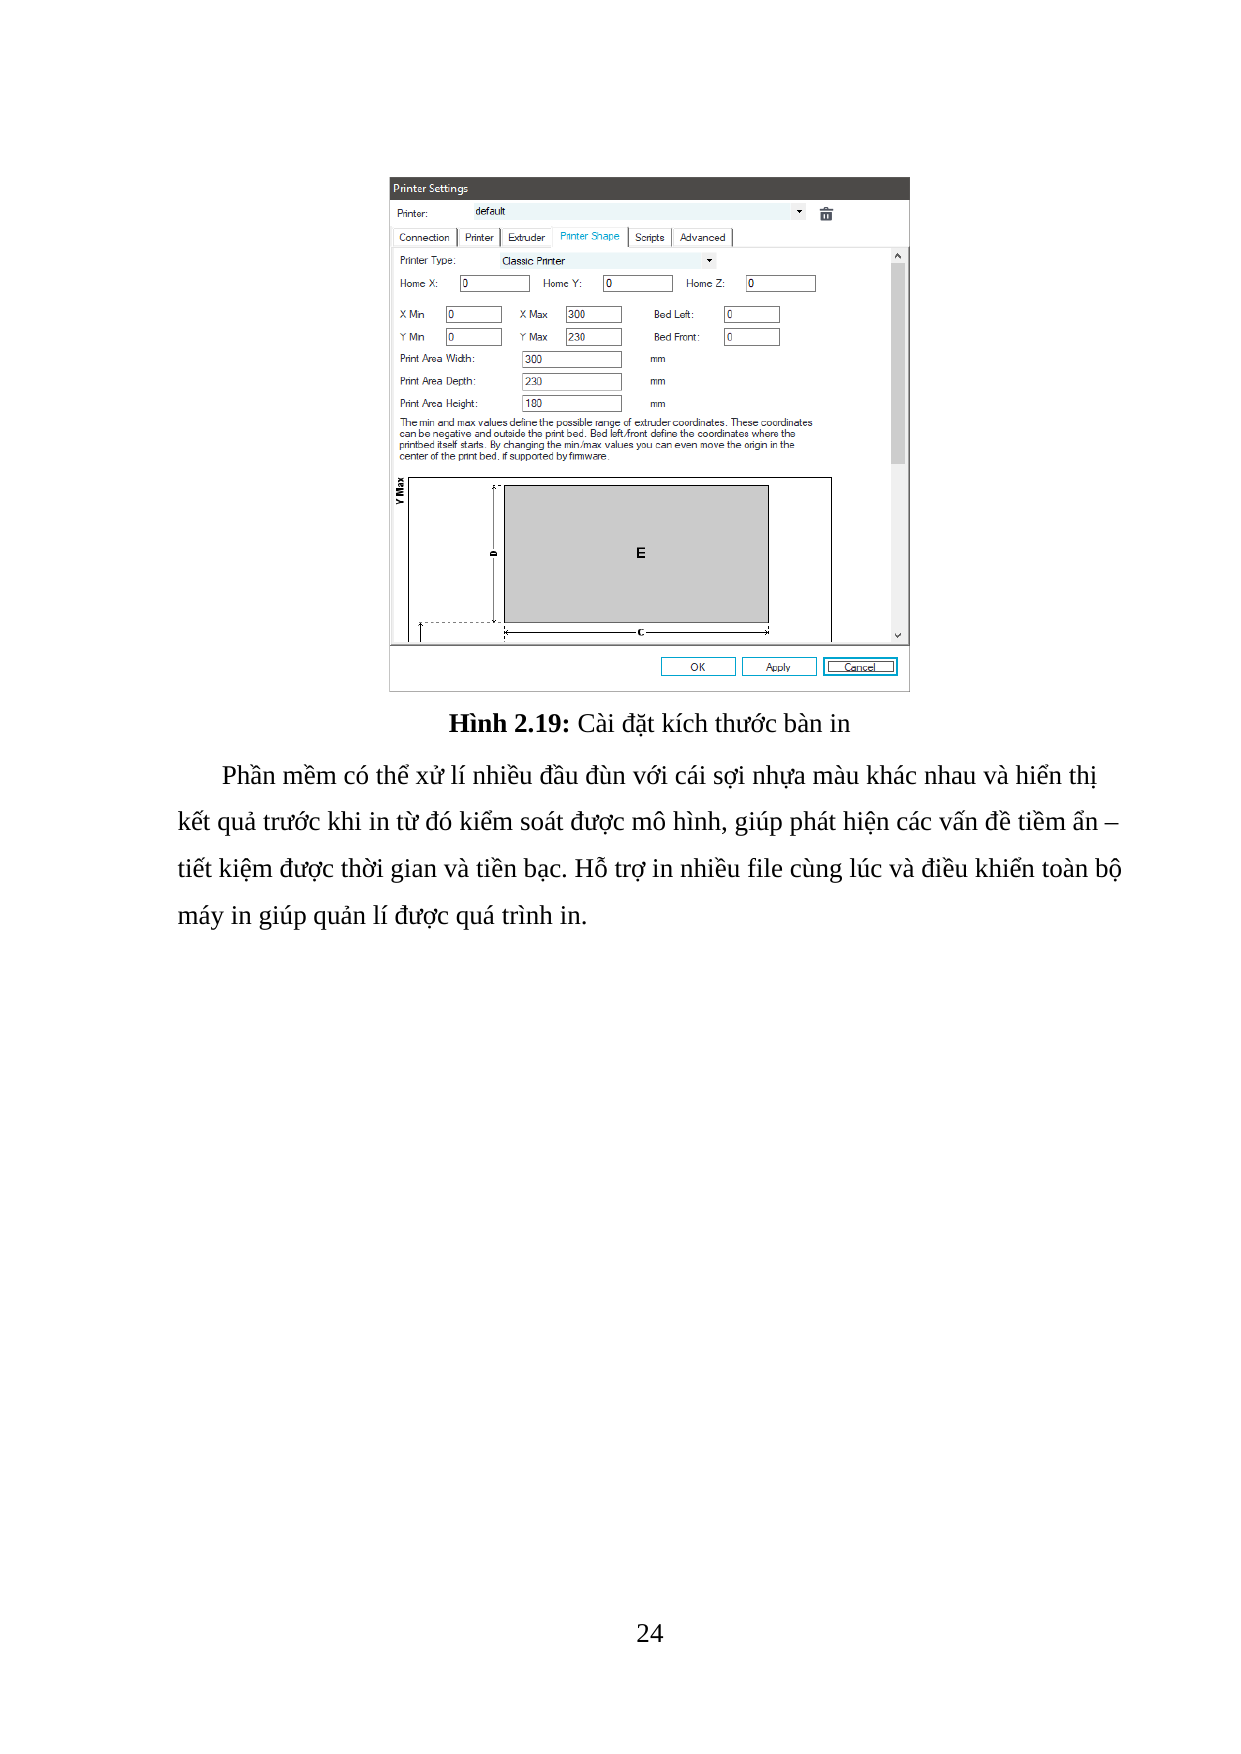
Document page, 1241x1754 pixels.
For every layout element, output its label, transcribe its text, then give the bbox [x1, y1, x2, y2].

text Phần mềm có thể xử lí nhiều đầu đùn với cái sợi nhựa màu khác nhau và hiển thị kết quả trước khi in từ đó kiểm soát được mô hình, giúp phát hiện các vấn đề tiềm ẩn – tiết kiệm được thời gian và tiền bạc. Hỗ trợ in nhiều file cùng lúc và điều khiển toàn bộ máy in giúp quản lí được quá trình in. [177, 759, 1122, 930]
picture [389, 177, 910, 692]
